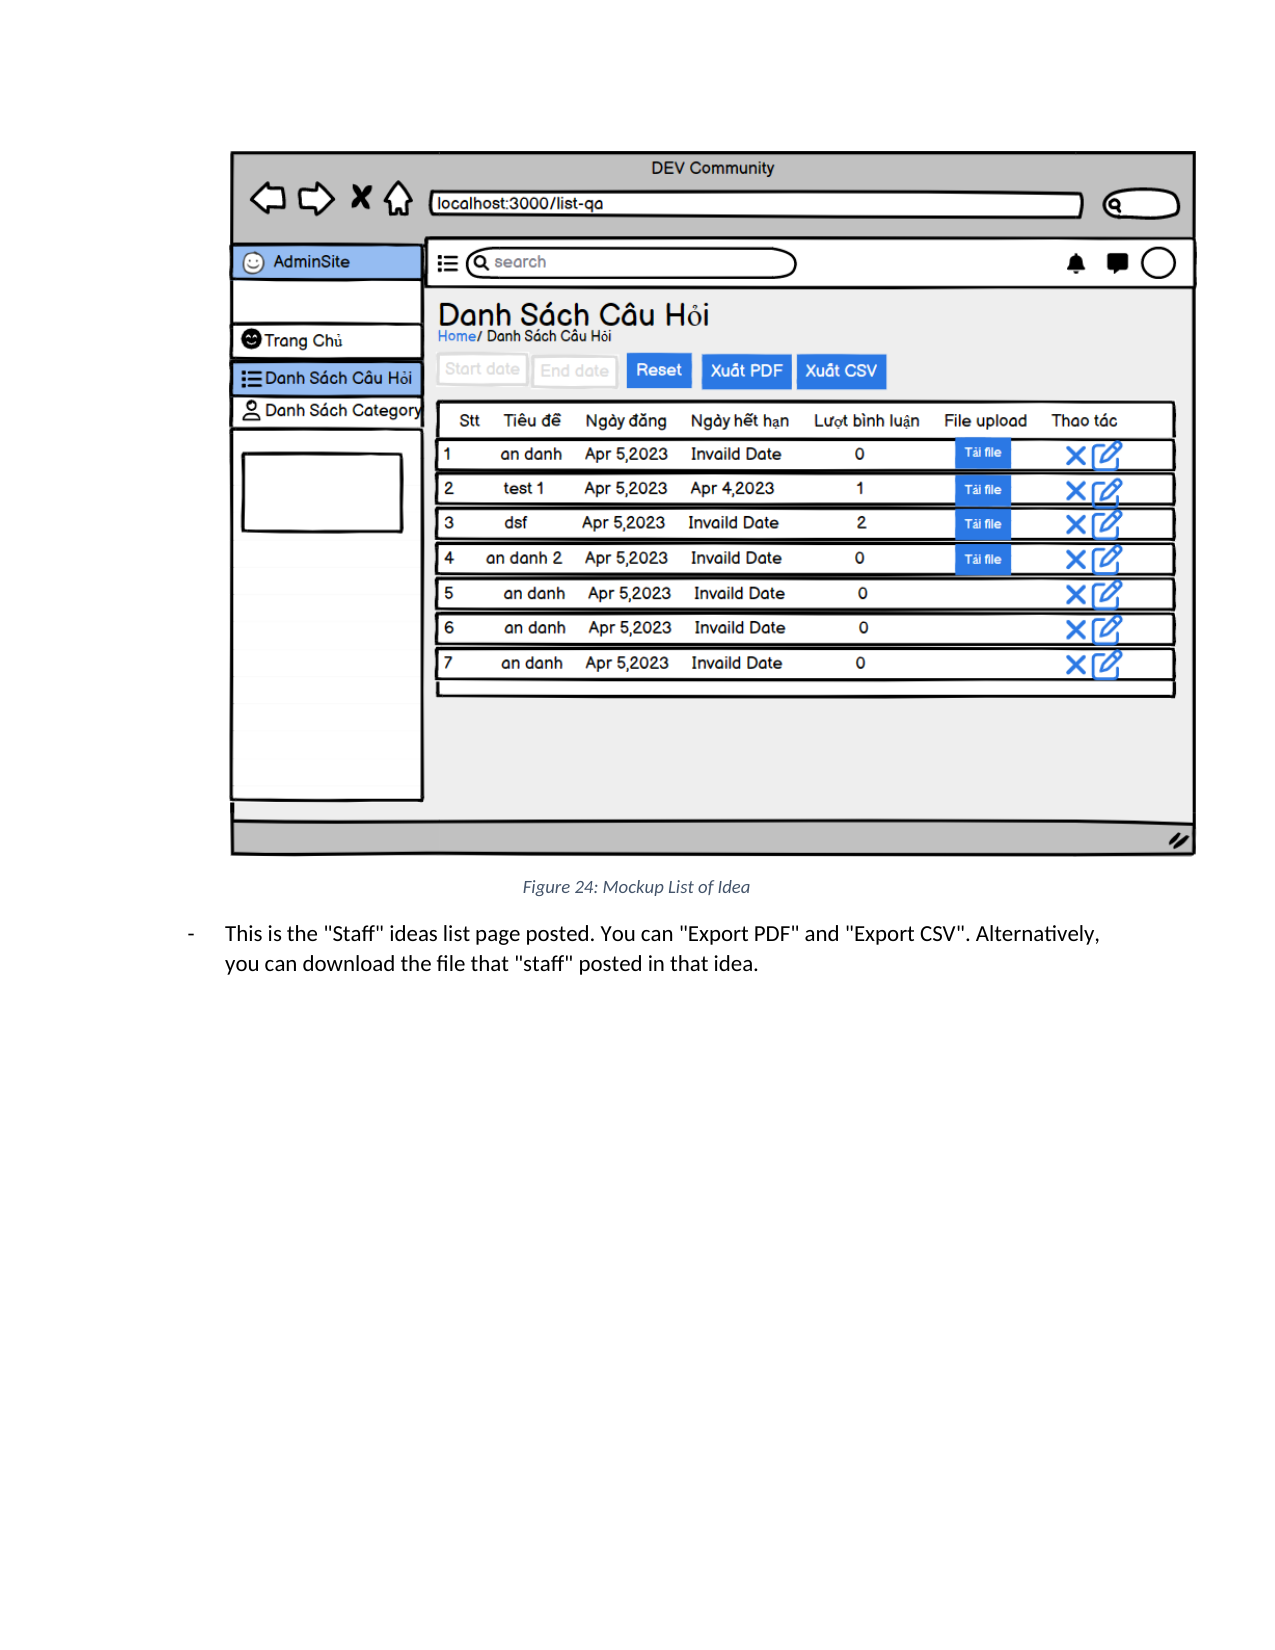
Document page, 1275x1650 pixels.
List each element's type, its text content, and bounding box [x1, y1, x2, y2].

text Figure 24: Mockup List of Idea [150, 875, 1125, 898]
picture [225, 150, 1200, 857]
list This is the "Staff" ideas list page posted. You can "Export PDF" and "Export CSV". Alternatively, you can download the file that "staff" posted in that idea. [187, 919, 1125, 977]
